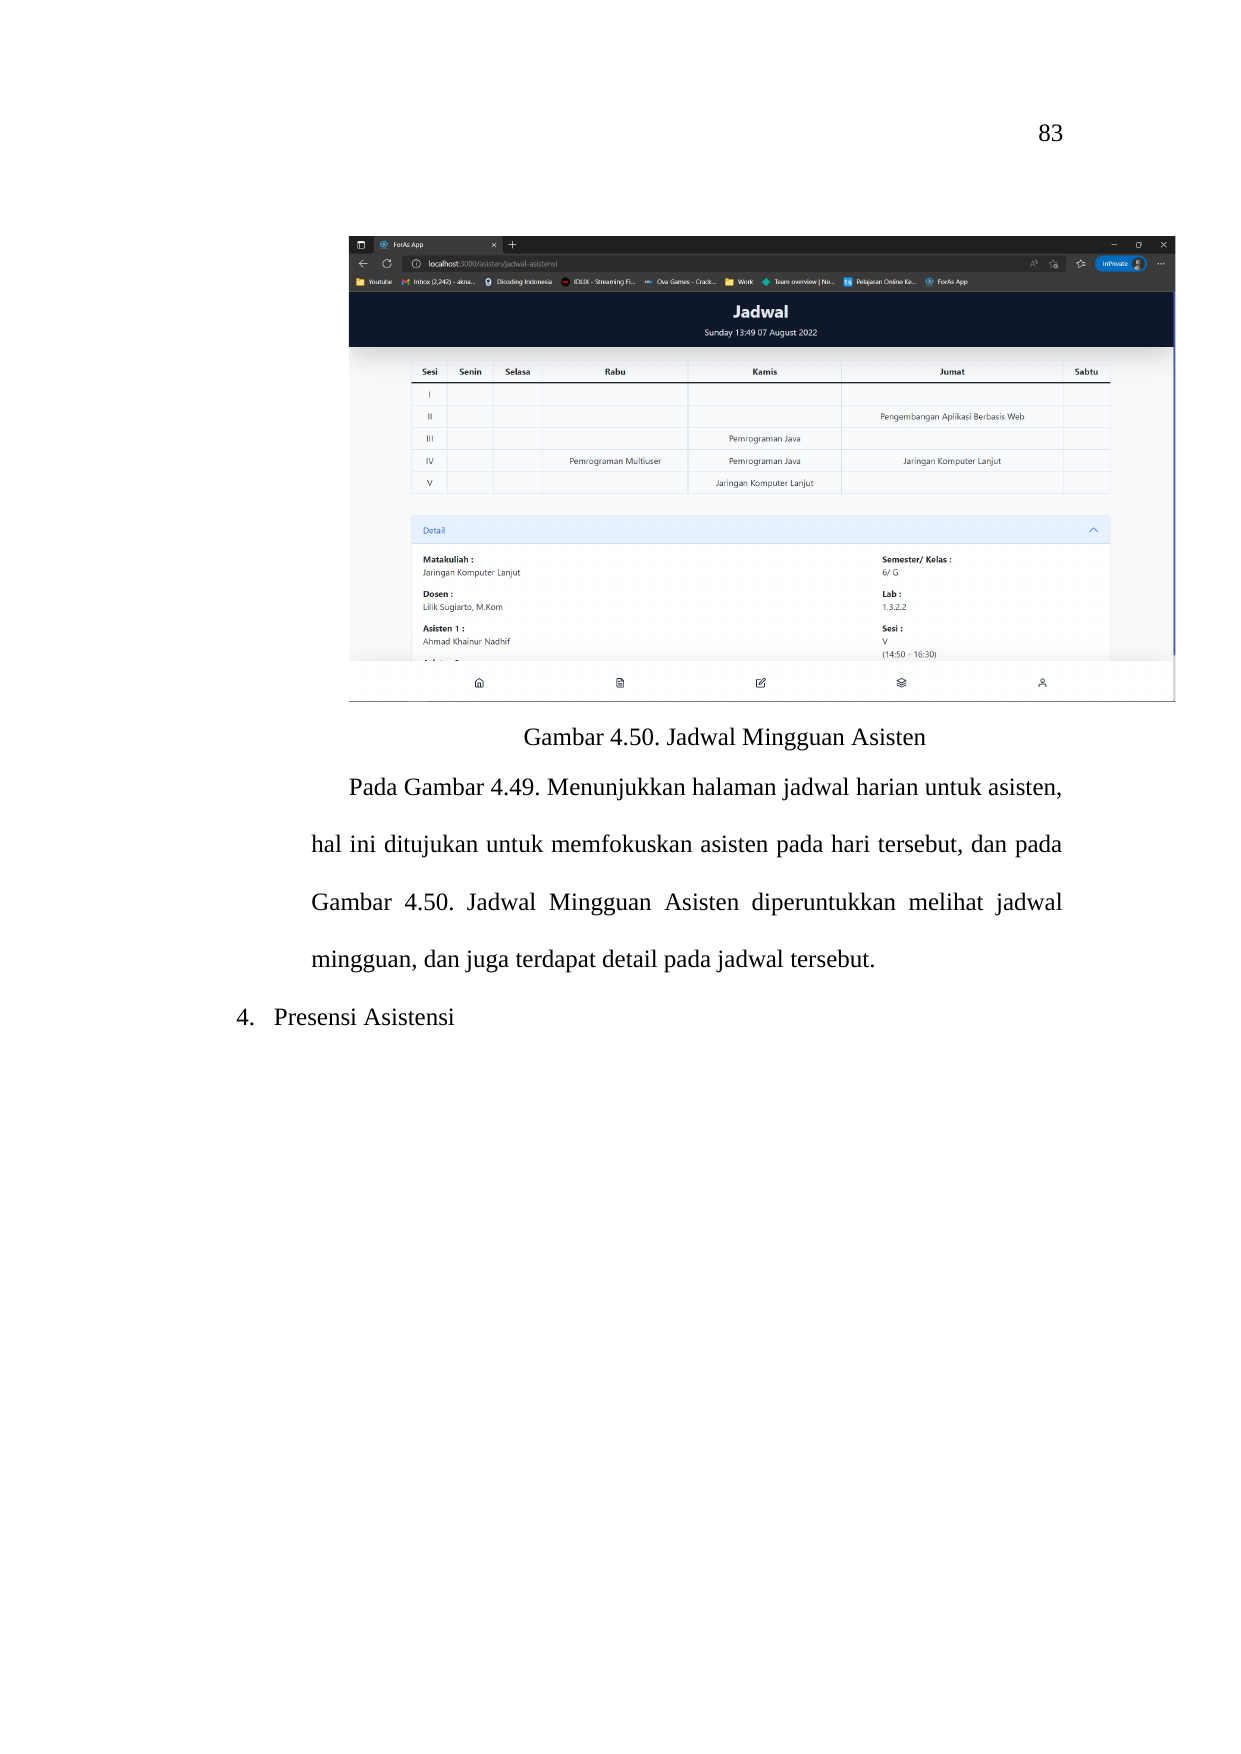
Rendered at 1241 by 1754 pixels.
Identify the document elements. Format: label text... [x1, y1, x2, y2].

picture [348, 236, 1176, 702]
text Gambar 4.50. Jadwal Mingguan Asisten [311, 722, 1063, 751]
text Pada Gambar 4.49. Menunjukkan halaman jadwal harian untuk asisten, hal ini ditujukan untuk memfokuskan asisten pada hari tersebut, dan pada Gambar 4.50. Jadwal Mingguan Asisten diperuntukkan melihat jadwal mingguan, dan juga terdapat detail pada jadwal tersebut. [311, 772, 1063, 973]
list Presensi Asistensi [236, 1002, 1063, 1031]
